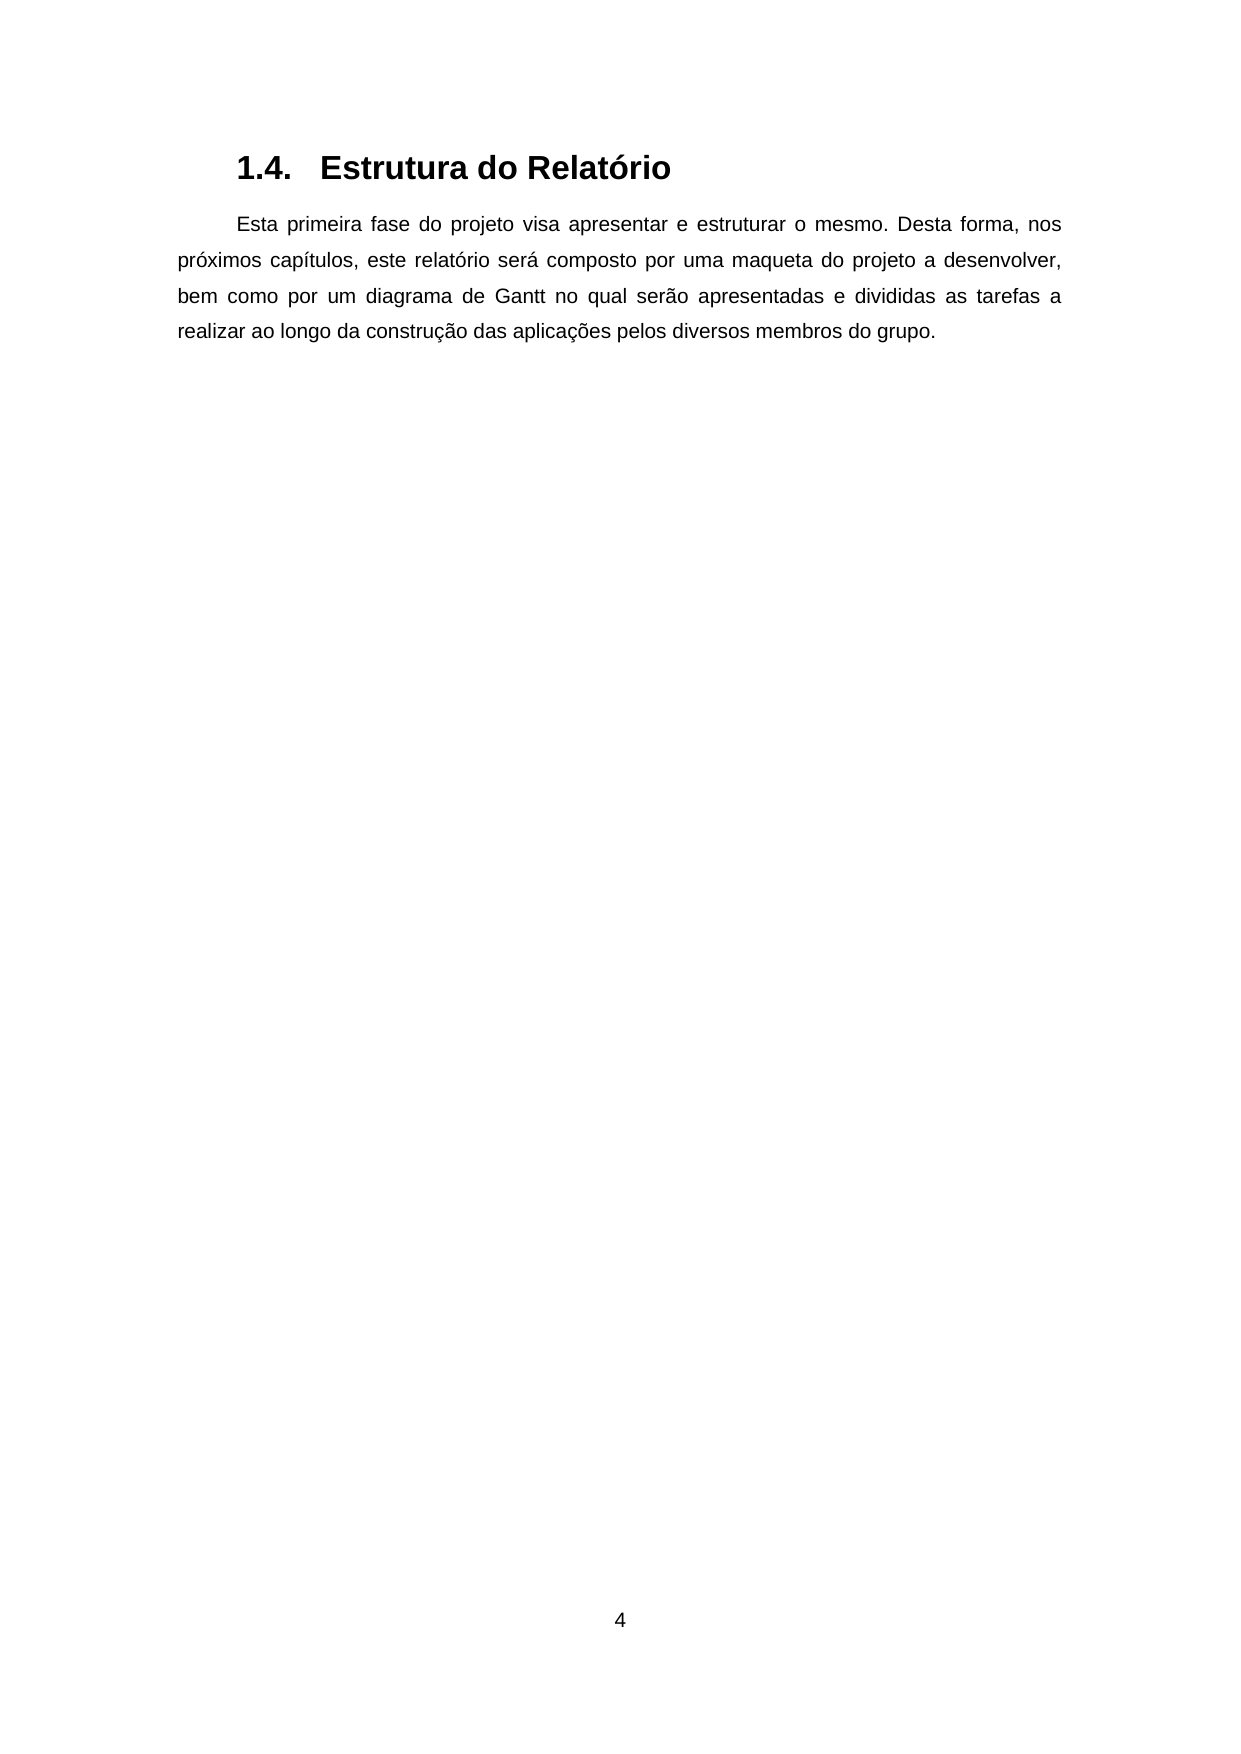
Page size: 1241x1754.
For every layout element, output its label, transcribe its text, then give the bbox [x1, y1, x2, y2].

text Esta primeira fase do projeto visa apresentar e estruturar o mesmo. Desta forma, nos próximos capítulos, este relatório será composto por uma maqueta do projeto a desenvolver, bem como por um diagrama de Gantt no qual serão apresentadas e divididas as tarefas a realizar ao longo da construção das aplicações pelos diversos membros do grupo. [177, 212, 1063, 343]
text Estrutura do Relatório [236, 148, 1063, 186]
